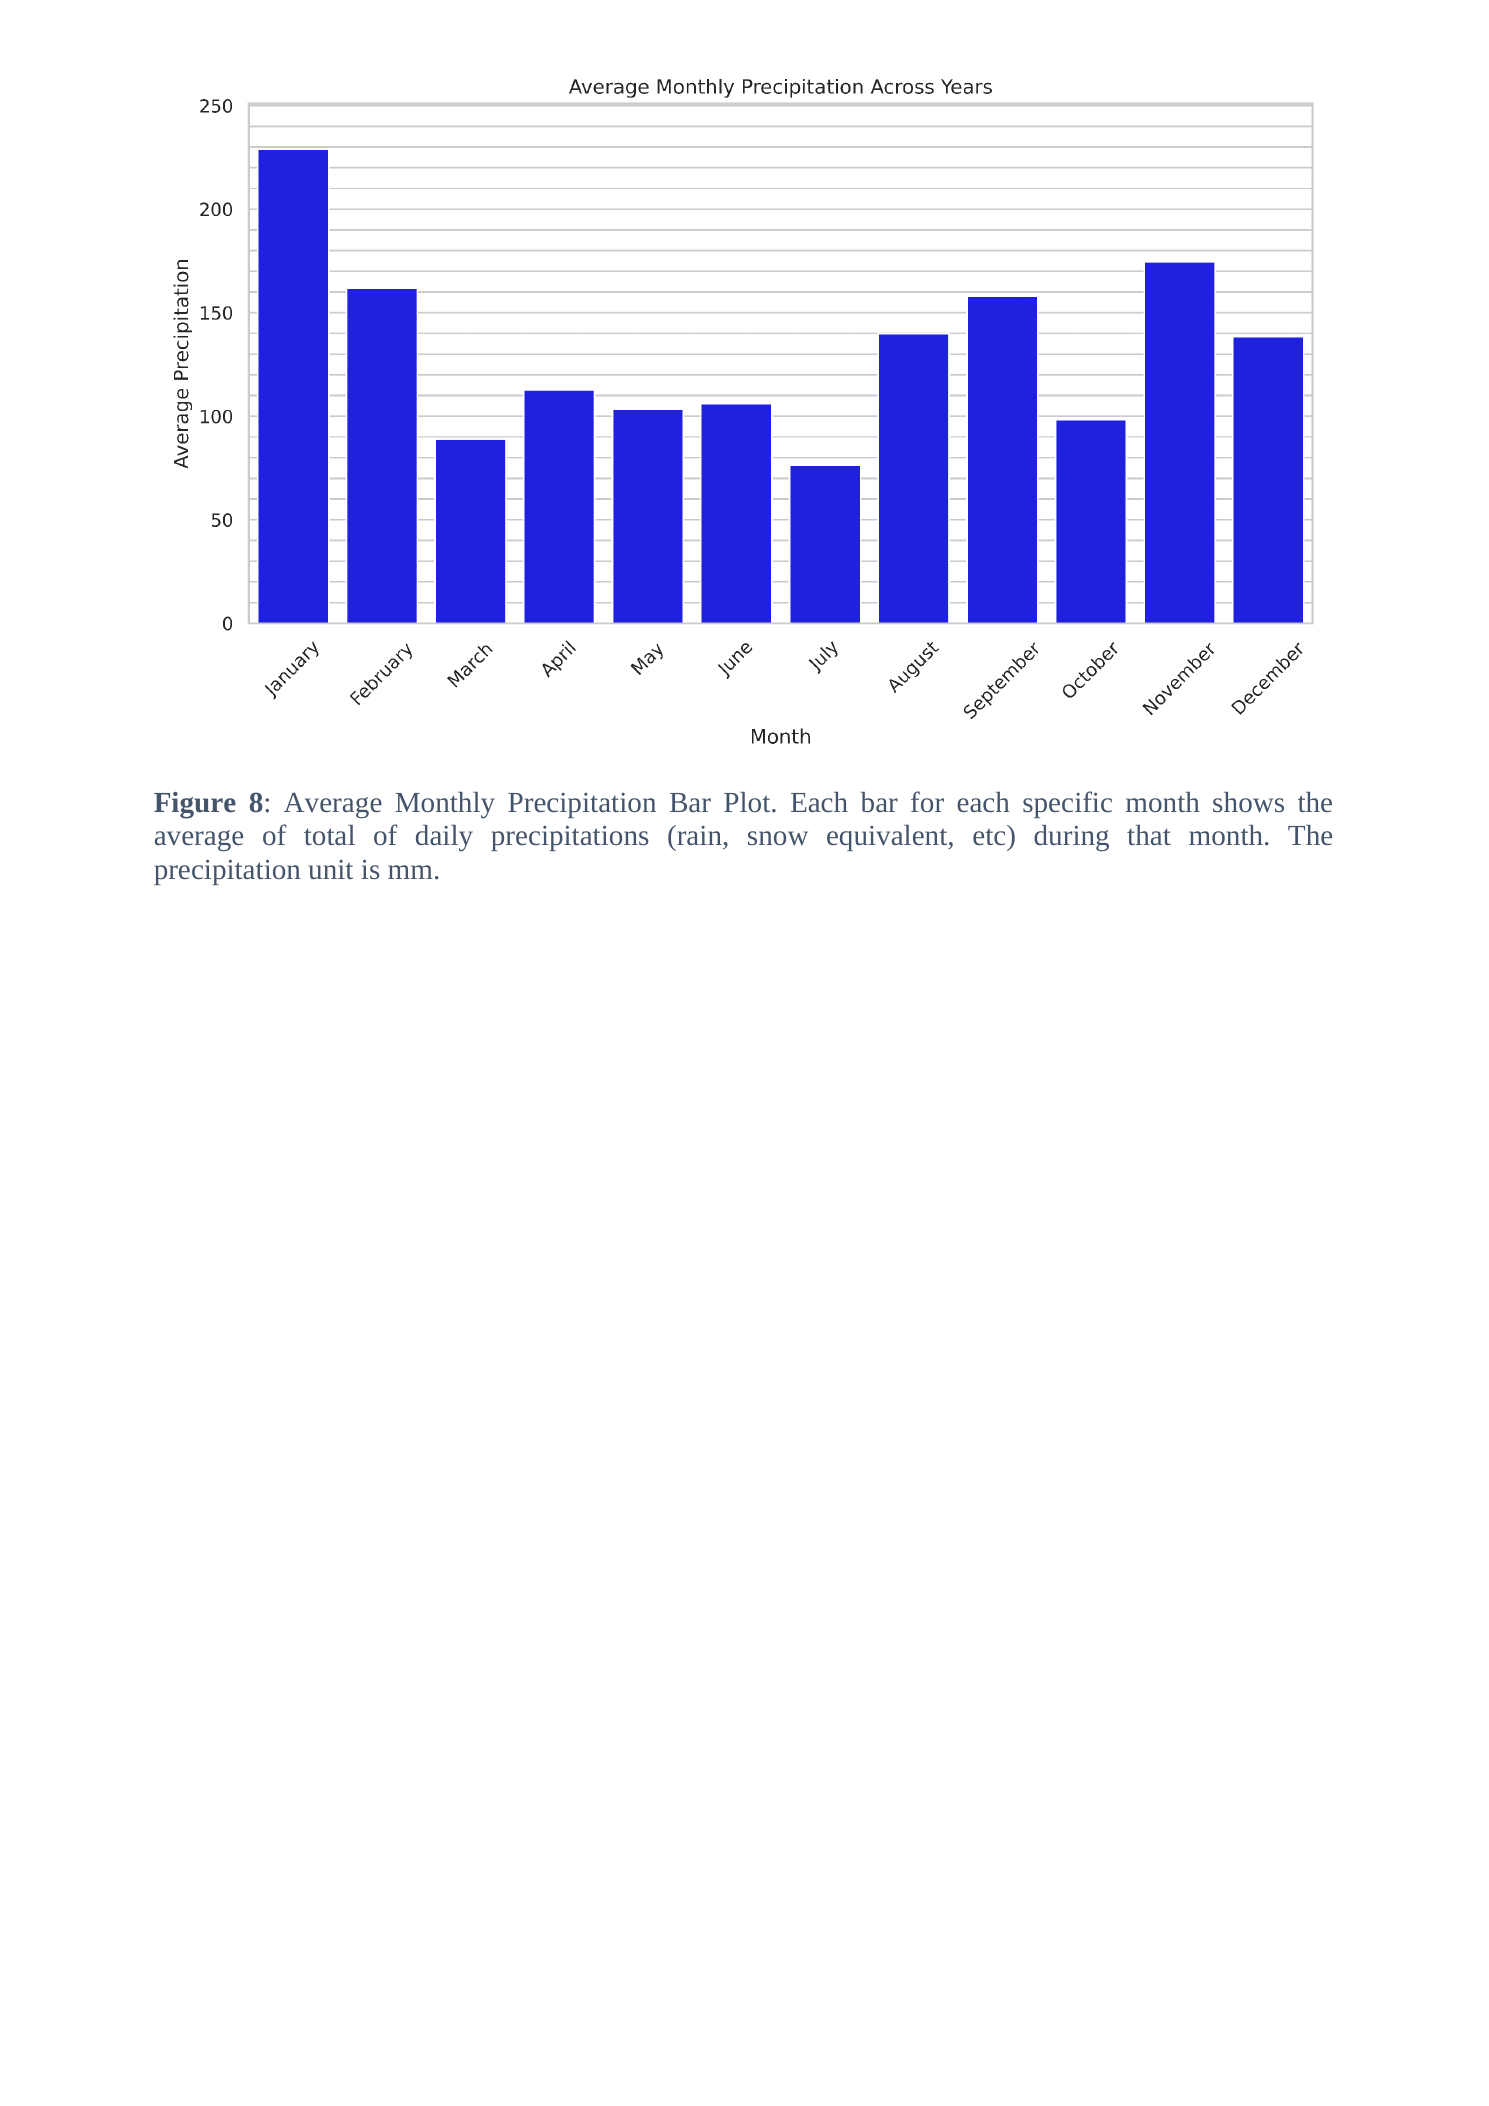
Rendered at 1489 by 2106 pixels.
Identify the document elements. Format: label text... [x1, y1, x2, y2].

picture [153, 59, 1335, 768]
text Figure 8: Average Monthly Precipitation Bar Plot. Each bar for each specific month shows the average of total of daily precipitations (rain, snow equivalent, etc) during that month. The precipitation unit is mm. [153, 785, 1335, 885]
